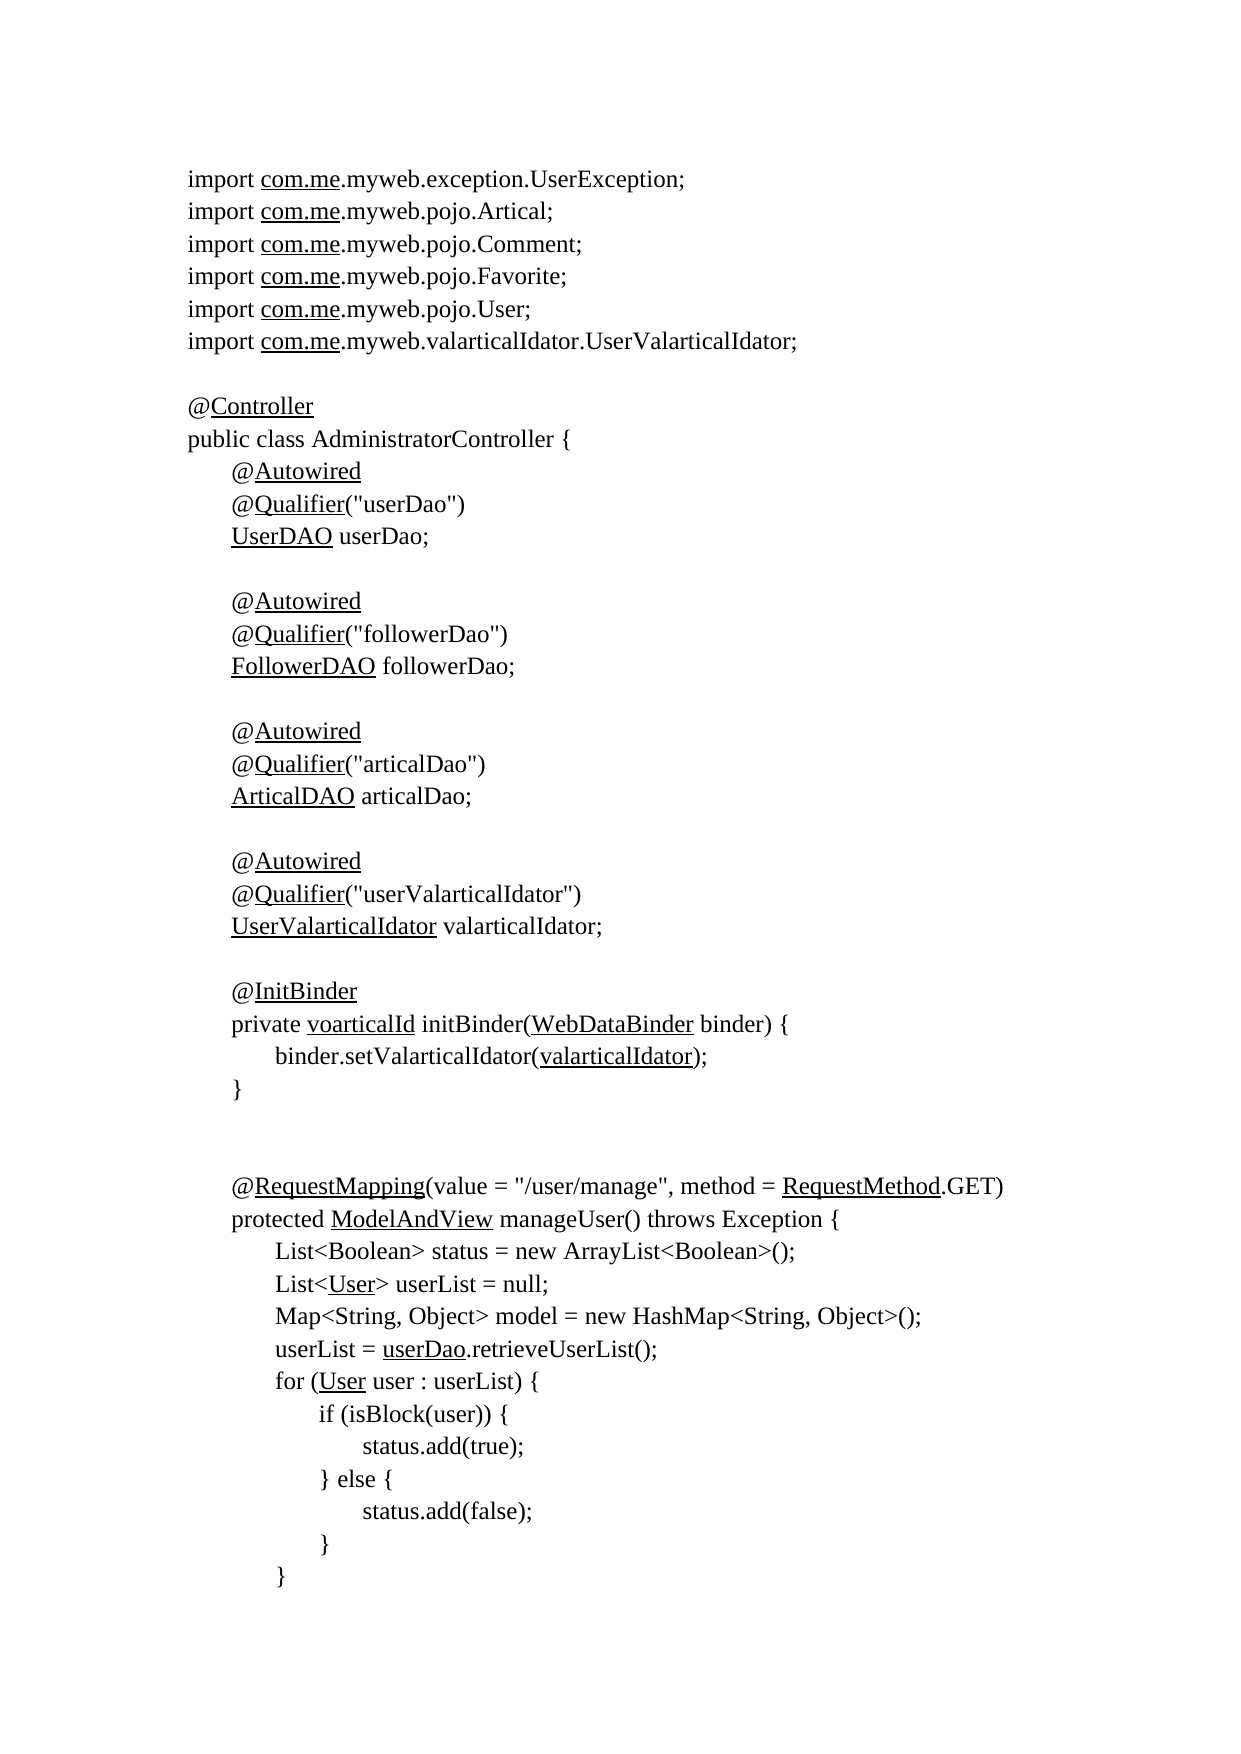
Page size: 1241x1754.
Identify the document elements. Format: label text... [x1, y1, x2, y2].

text status.add(false); [187, 1494, 1053, 1527]
text @InitBinder [187, 974, 1053, 1007]
text @Autowired [187, 714, 1053, 747]
text import com.me.myweb.pojo.Comment; [187, 227, 1053, 259]
text status.add(true); [187, 1429, 1053, 1462]
text @Qualifier("userDao") [187, 487, 1053, 519]
text } [187, 1559, 1053, 1592]
text import com.me.myweb.exception.UserException; [187, 162, 1053, 194]
text List<Boolean> status = new ArrayList<Boolean>(); [187, 1234, 1053, 1267]
text UserValarticalIdator valarticalIdator; [187, 909, 1053, 942]
text List<User> userList = null; [187, 1267, 1053, 1299]
text binder.setValarticalIdator(valarticalIdator); [187, 1039, 1053, 1072]
text import com.me.myweb.pojo.User; [187, 292, 1053, 324]
text @Autowired [187, 844, 1053, 877]
text import com.me.myweb.valarticalIdator.UserValarticalIdator; [187, 324, 1053, 357]
text @Qualifier("followerDao") [187, 617, 1053, 649]
text @Qualifier("articalDao") [187, 747, 1053, 779]
text UserDAO userDao; [187, 519, 1053, 552]
text import com.me.myweb.pojo.Favorite; [187, 259, 1053, 292]
text userList = userDao.retrieveUserList(); [187, 1332, 1053, 1364]
text FollowerDAO followerDao; [187, 649, 1053, 682]
text @Controller [187, 389, 1053, 422]
text import com.me.myweb.pojo.Artical; [187, 194, 1053, 227]
text } else { [187, 1462, 1053, 1494]
text ArticalDAO articalDao; [187, 779, 1053, 812]
text @RequestMapping(value = "/user/manage", method = RequestMethod.GET) [187, 1169, 1053, 1202]
text protected ModelAndView manageUser() throws Exception { [187, 1202, 1053, 1234]
text @Autowired [187, 454, 1053, 487]
text private voarticalId initBinder(WebDataBinder binder) { [187, 1007, 1053, 1039]
text } [187, 1072, 1053, 1104]
text for (User user : userList) { [187, 1364, 1053, 1397]
text @Autowired [187, 584, 1053, 617]
text public class AdministratorController { [187, 422, 1053, 454]
text @Qualifier("userValarticalIdator") [187, 877, 1053, 909]
text } [187, 1527, 1053, 1559]
text Map<String, Object> model = new HashMap<String, Object>(); [187, 1299, 1053, 1332]
text if (isBlock(user)) { [187, 1397, 1053, 1429]
